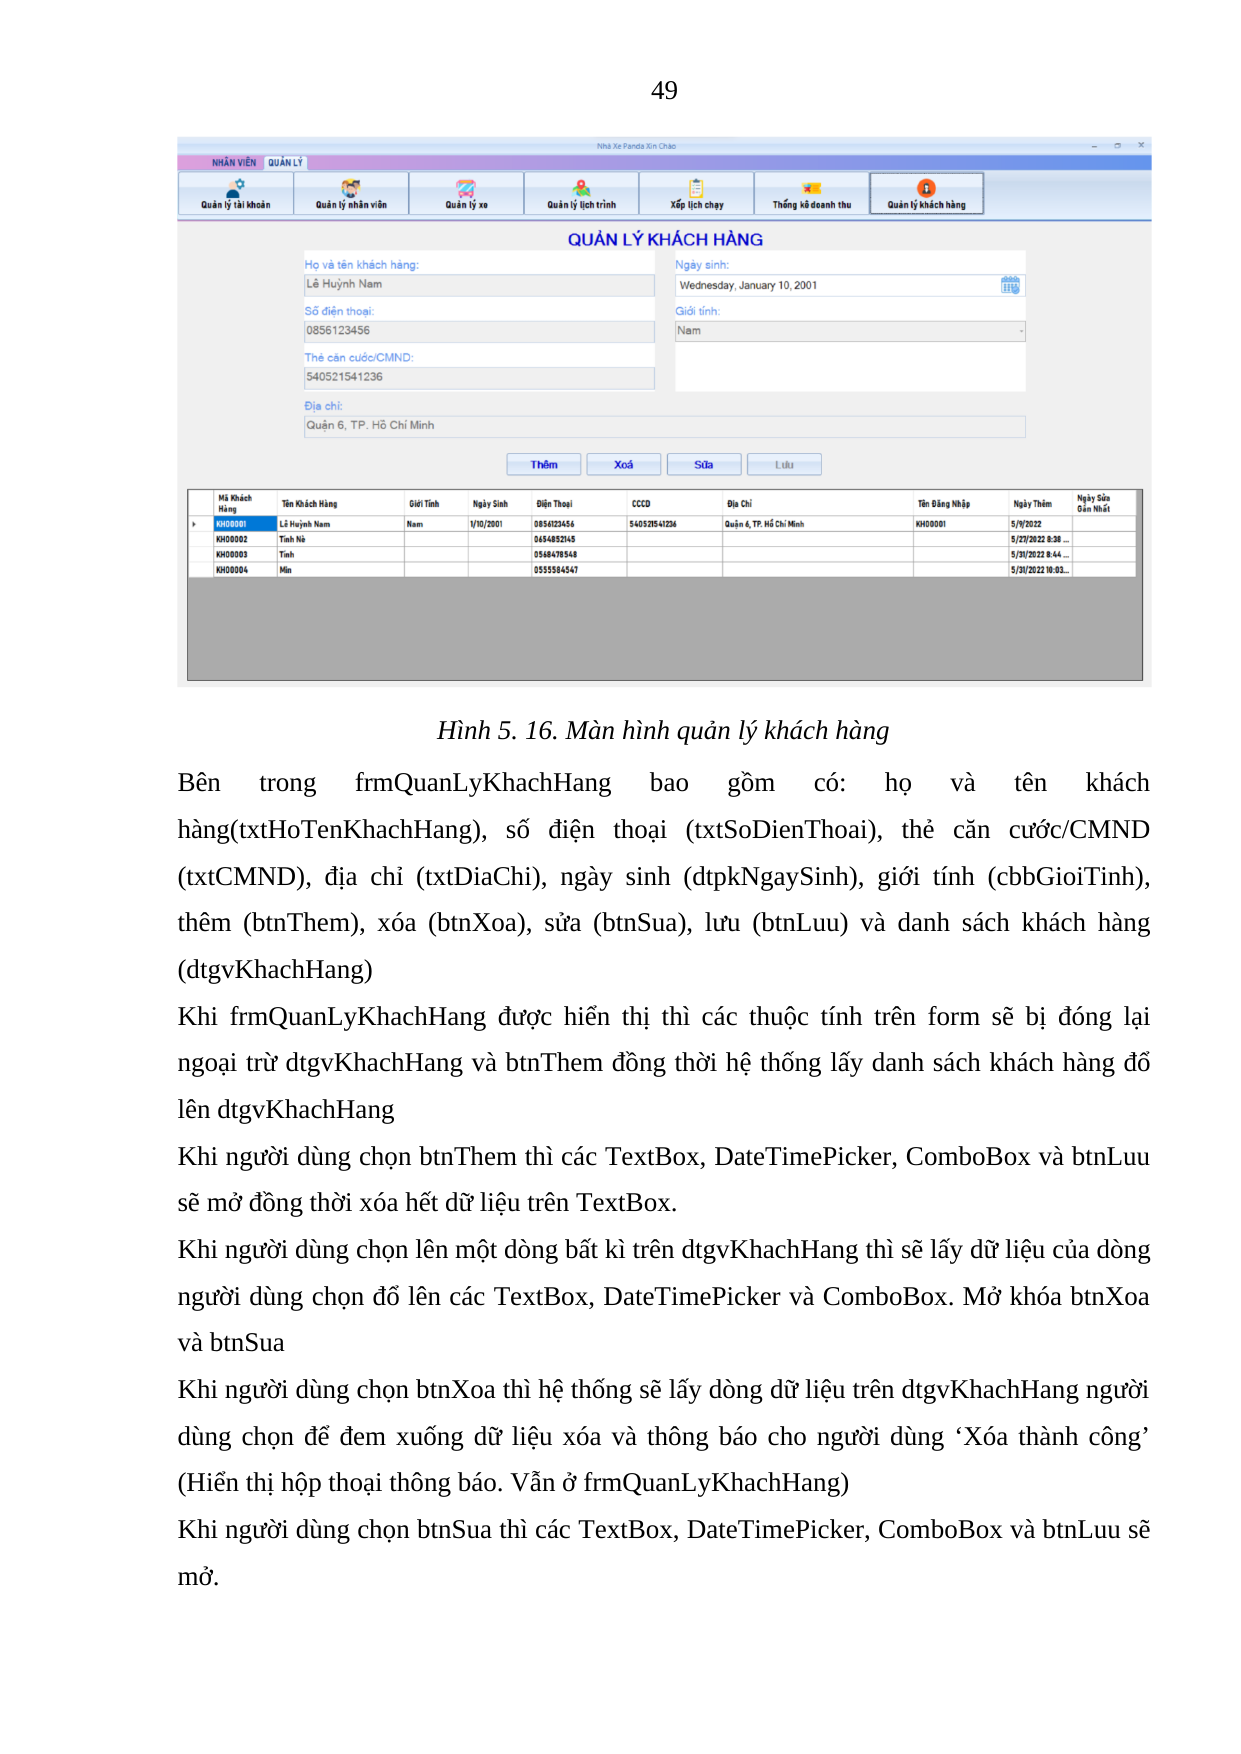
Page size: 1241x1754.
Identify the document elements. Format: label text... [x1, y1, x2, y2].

text Khi người dùng chọn btnSua thì các TextBox, DateTimePicker, ComboBox và btnLuu sẽ mở. [177, 1513, 1152, 1591]
text Khi người dùng chọn lên một dòng bất kì trên dtgvKhachHang thì sẽ lấy dữ liệu của dòng người dùng chọn đổ lên các TextBox, DateTimePicker và ComboBox. Mở khóa btnXoa và btnSua [177, 1233, 1152, 1358]
picture [177, 136, 1152, 689]
text Khi frmQuanLyKhachHang được hiển thị thì các thuộc tính trên form sẽ bị đóng lại ngoại trừ dtgvKhachHang và btnThem đồng thời hệ thống lấy danh sách khách hàng đổ lên dtgvKhachHang [177, 1000, 1152, 1124]
text Khi người dùng chọn btnXoa thì hệ thống sẽ lấy dòng dữ liệu trên dtgvKhachHang người dùng chọn để đem xuống dữ liệu xóa và thông báo cho người dùng ‘Xóa thành công’ (Hiển thị hộp thoại thông báo. Vẫn ở frmQuanLyKhachHang) [177, 1373, 1152, 1498]
text Hình 5. 16. Màn hình quản lý khách hàng [177, 714, 1152, 746]
text Khi người dùng chọn btnThem thì các TextBox, DateTimePicker, ComboBox và btnLuu sẽ mở đồng thời xóa hết dữ liệu trên TextBox. [177, 1140, 1152, 1218]
text Bên trong frmQuanLyKhachHang bao gồm có: họ và tên khách hàng(txtHoTenKhachHang), số điện thoại (txtSoDienThoai), thẻ căn cước/CMND (txtCMND), địa chỉ (txtDiaChi), ngày sinh (dtpkNgaySinh), giới tính (cbbGioiTinh), thêm (btnThem), xóa (btnXoa), sửa (btnSua), lưu (btnLuu) và danh sách khách hàng (dtgvKhachHang) [177, 766, 1152, 984]
